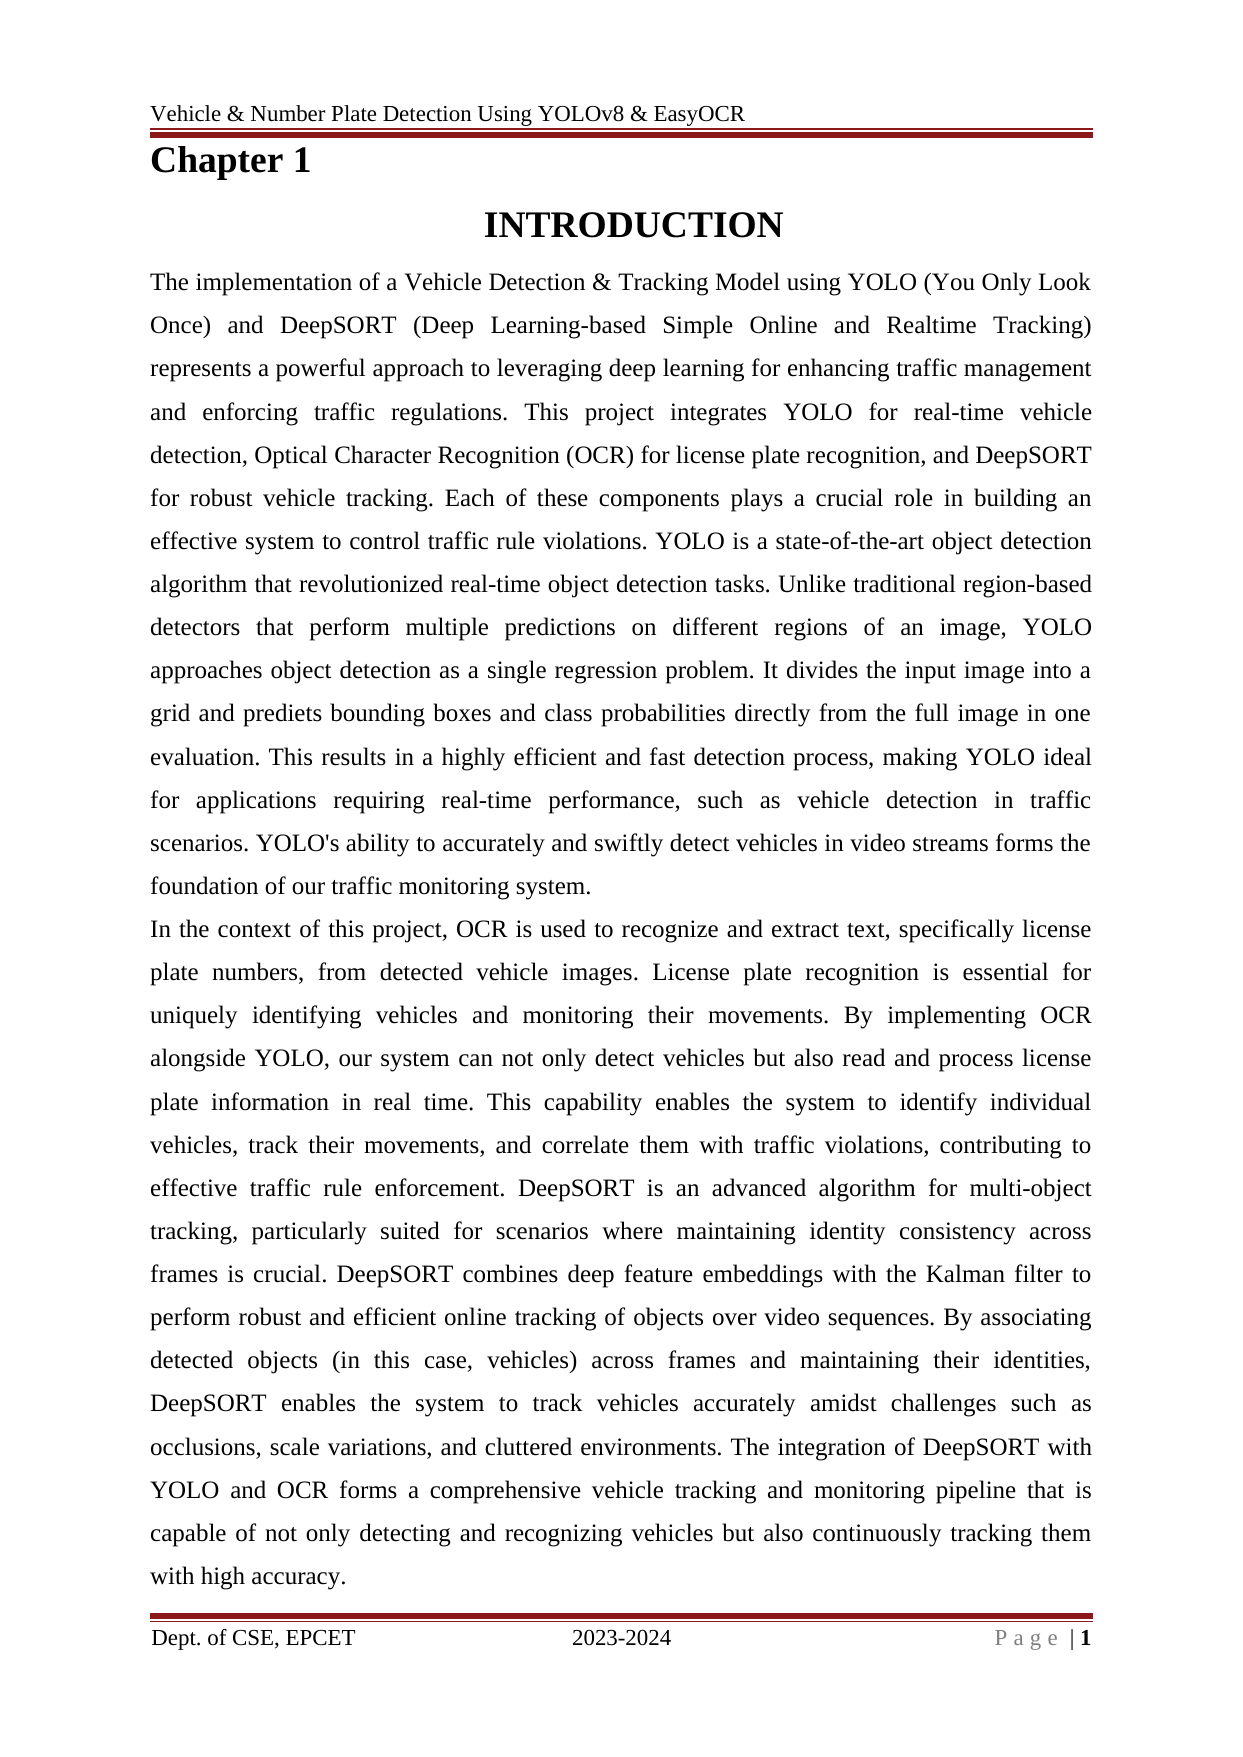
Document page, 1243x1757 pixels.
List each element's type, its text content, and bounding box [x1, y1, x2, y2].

text The implementation of a Vehicle Detection & Tracking Model using YOLO (You Only Look Once) and DeepSORT (Deep Learning-based Simple Online and Realtime Tracking) represents a powerful approach to leveraging deep learning for enhancing traffic management and enforcing traffic regulations. This project integrates YOLO for real-time vehicle detection, Optical Character Recognition (OCR) for license plate recognition, and DeepSORT for robust vehicle tracking. Each of these components plays a crucial role in building an effective system to control traffic rule violations. YOLO is a state-of-the-art object detection algorithm that revolutionized real-time object detection tasks. Unlike traditional region-based detectors that perform multiple predictions on different regions of an image, YOLO approaches object detection as a single regression problem. It divides the input image into a grid and prediets bounding boxes and class probabilities directly from the full image in one evaluation. This results in a highly efficient and fast detection process, making YOLO ideal for applications requiring real-time performance, such as vehicle detection in traffic scenarios. YOLO's ability to accurately and swiftly detect vehicles in video streams forms the foundation of our traffic monitoring system. [150, 267, 1093, 900]
text In the context of this project, OCR is used to recognize and extract text, specifically license plate numbers, from detected vehicle images. License plate recognition is essential for uniquely identifying vehicles and monitoring their movements. By implementing OCR alongside YOLO, our system can not only detect vehicles but also read and process license plate information in real time. This capability enables the system to identify individual vehicles, track their movements, and correlate them with traffic violations, contributing to effective traffic rule enforcement. DeepSORT is an advanced algorithm for multi-object tracking, particularly suited for scenarios where maintaining identity consistency across frames is crucial. DeepSORT combines deep feature embeddings with the Kalman filter to perform robust and efficient online tracking of objects over video sequences. By associating detected objects (in this case, vehicles) across frames and maintaining their identities, DeepSORT enables the system to track vehicles accurately amidst challenges such as occlusions, scale variations, and cluttered environments. The integration of DeepSORT with YOLO and OCR forms a comprehensive vehicle tracking and monitoring pipeline that is capable of not only detecting and recognizing vehicles but also continuously tracking them with high accuracy. [150, 914, 1093, 1590]
subtitle INTRODUCTION [175, 203, 1093, 246]
subtitle Chapter 1 [150, 138, 1093, 181]
